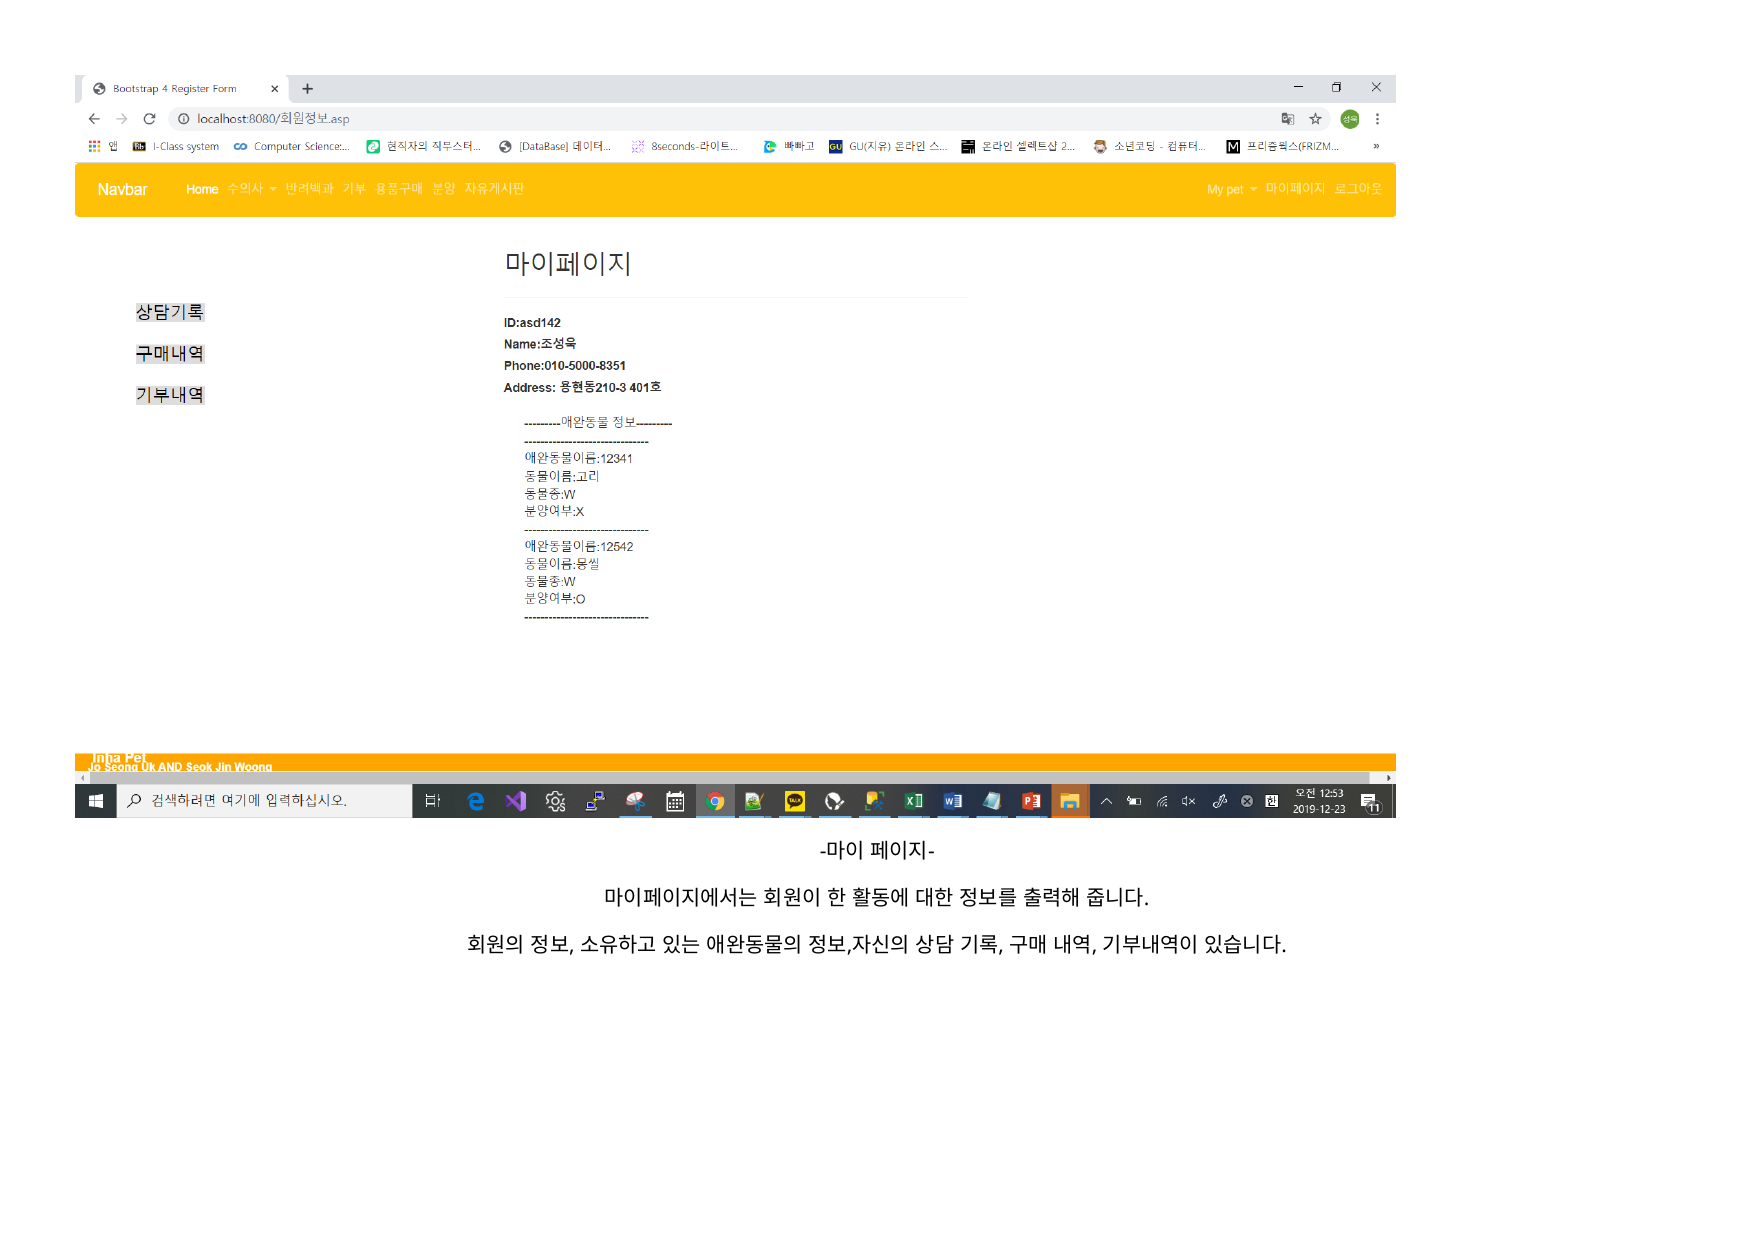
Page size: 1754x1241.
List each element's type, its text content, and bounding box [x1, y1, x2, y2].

text 마이페이지에서는 회원이 한 활동에 대한 정보를 출력해 줍니다. [75, 882, 1679, 912]
text 회원의 정보, 소유하고 있는 애완동물의 정보,자신의 상담 기록, 구매 내역, 기부내역이 있습니다. [75, 928, 1679, 959]
text -마이 페이지- [75, 834, 1679, 865]
picture [75, 75, 1396, 818]
